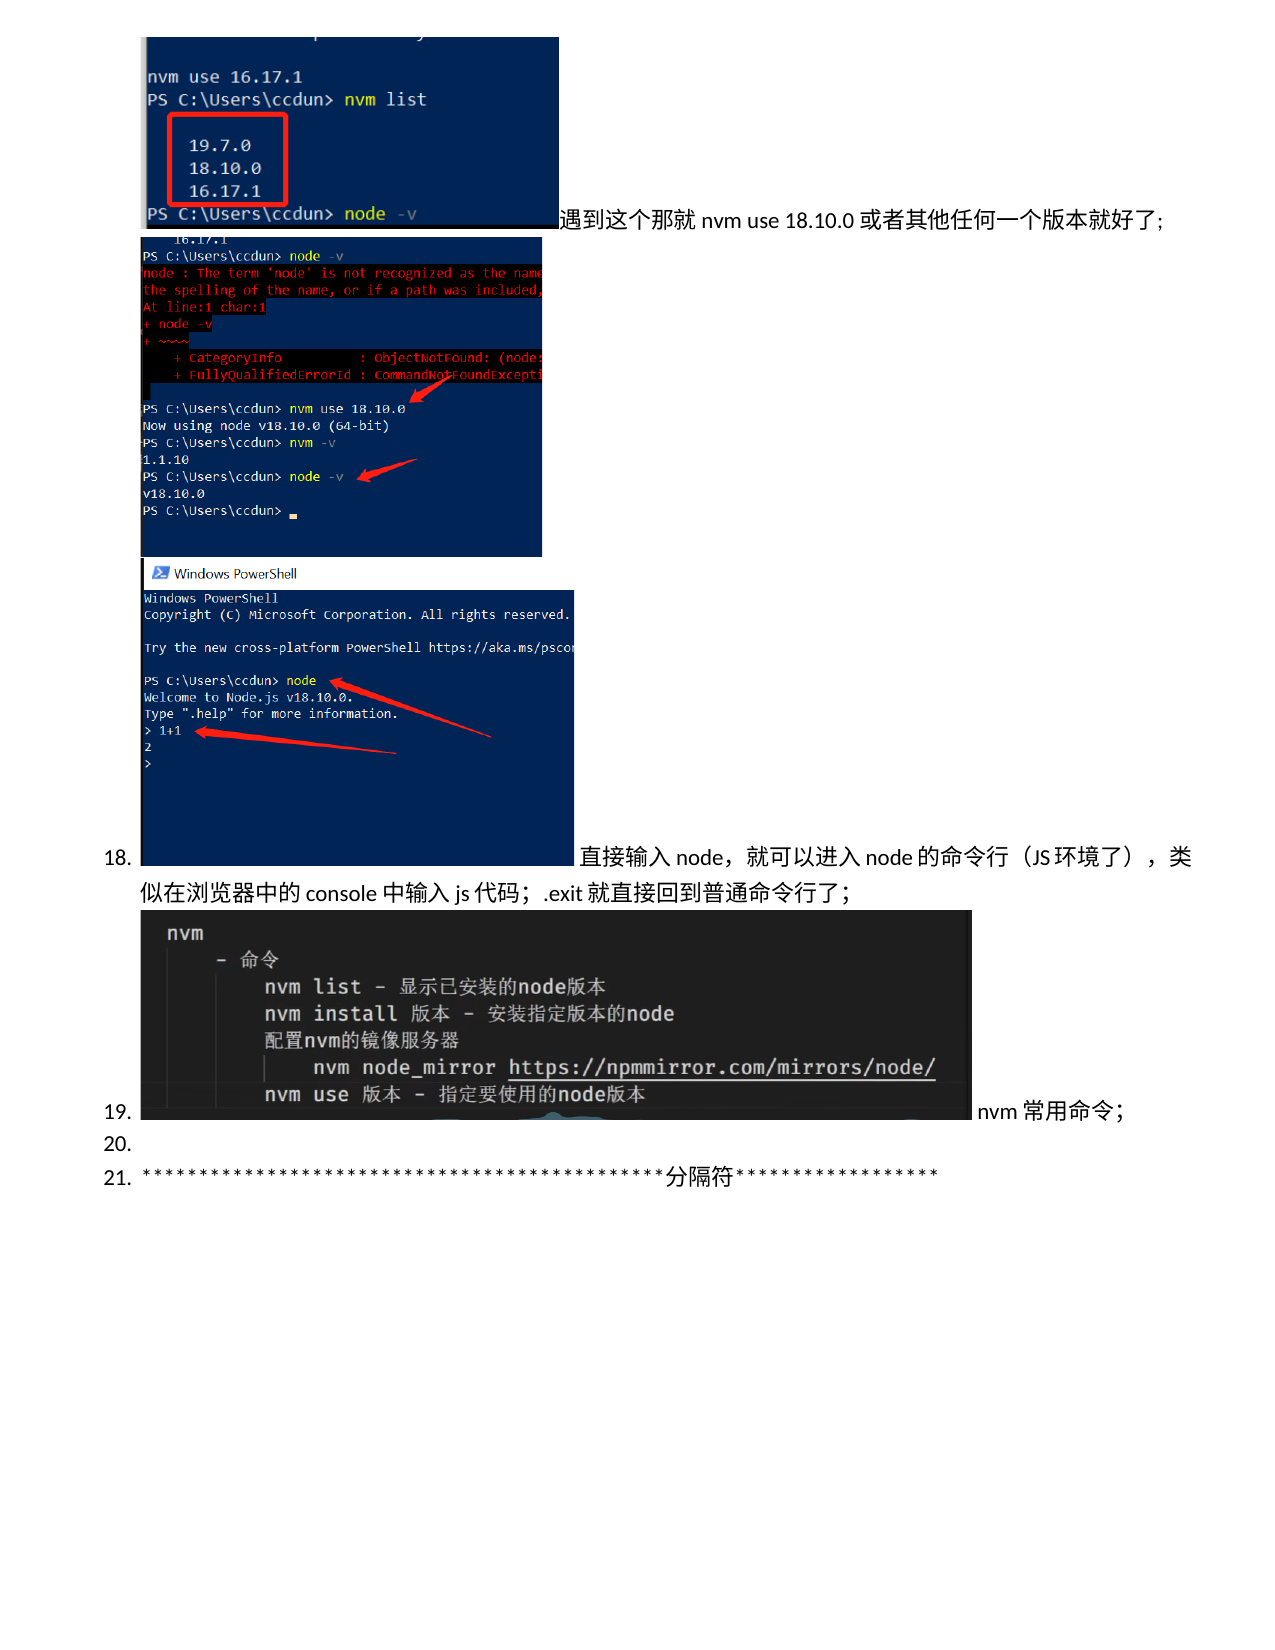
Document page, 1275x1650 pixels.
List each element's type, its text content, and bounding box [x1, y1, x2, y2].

picture [140, 237, 543, 557]
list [103, 37, 1200, 557]
list **********************************************分隔符****************** [103, 1159, 1200, 1192]
picture [140, 37, 559, 229]
picture [140, 910, 972, 1120]
picture [140, 558, 575, 866]
